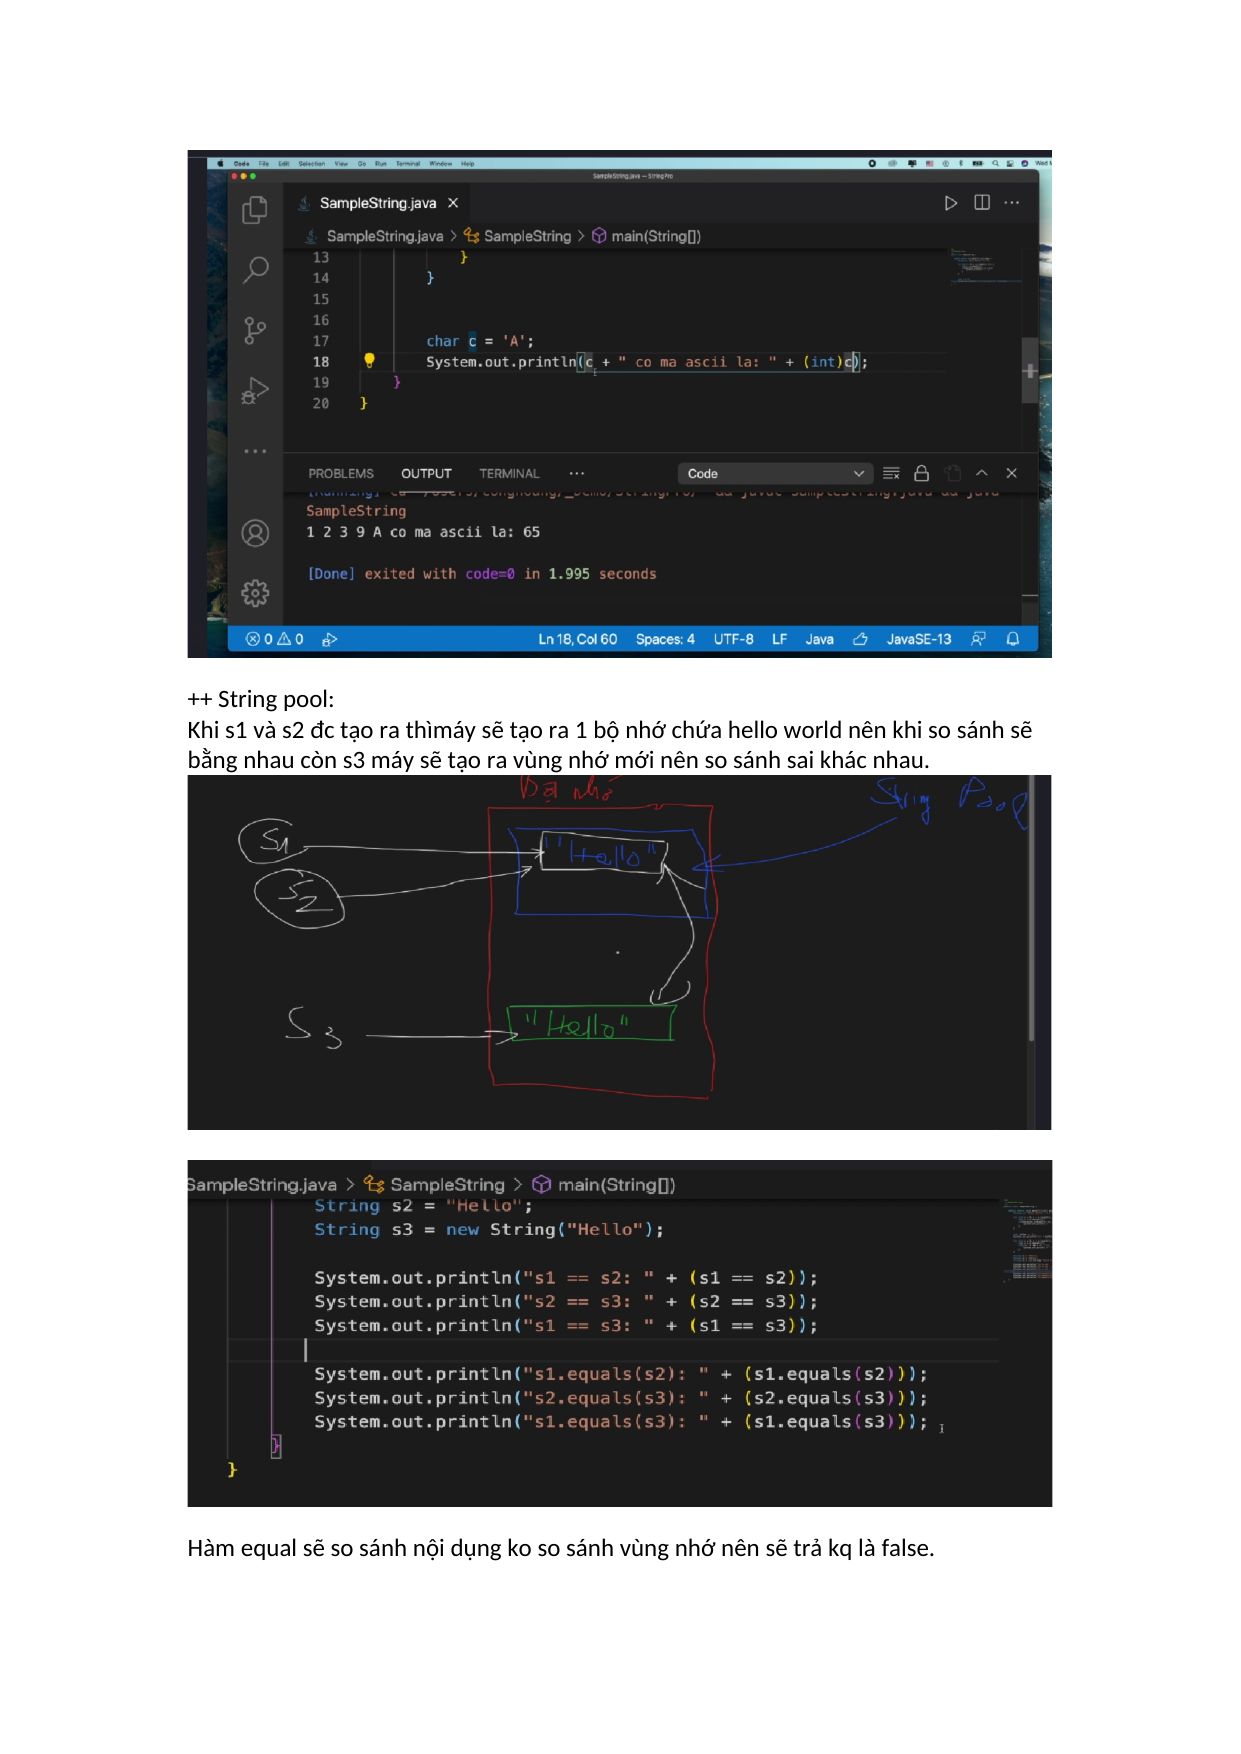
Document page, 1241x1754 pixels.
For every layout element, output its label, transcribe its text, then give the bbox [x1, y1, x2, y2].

text Khi s1 và s2 đc tạo ra thìmáy sẽ tạo ra 1 bộ nhớ chứa hello world nên khi so sánh sẽ bằng nhau còn s3 máy sẽ tạo ra vùng nhớ mới nên so sánh sai khác nhau. [187, 714, 1053, 775]
picture [187, 1160, 1053, 1507]
text Hàm equal sẽ so sánh nội dụng ko so sánh vùng nhớ nên sẽ trả kq là false. [187, 1532, 1053, 1563]
picture [187, 150, 1052, 658]
text ++ String pool: [187, 683, 1053, 714]
picture [187, 775, 1052, 1130]
